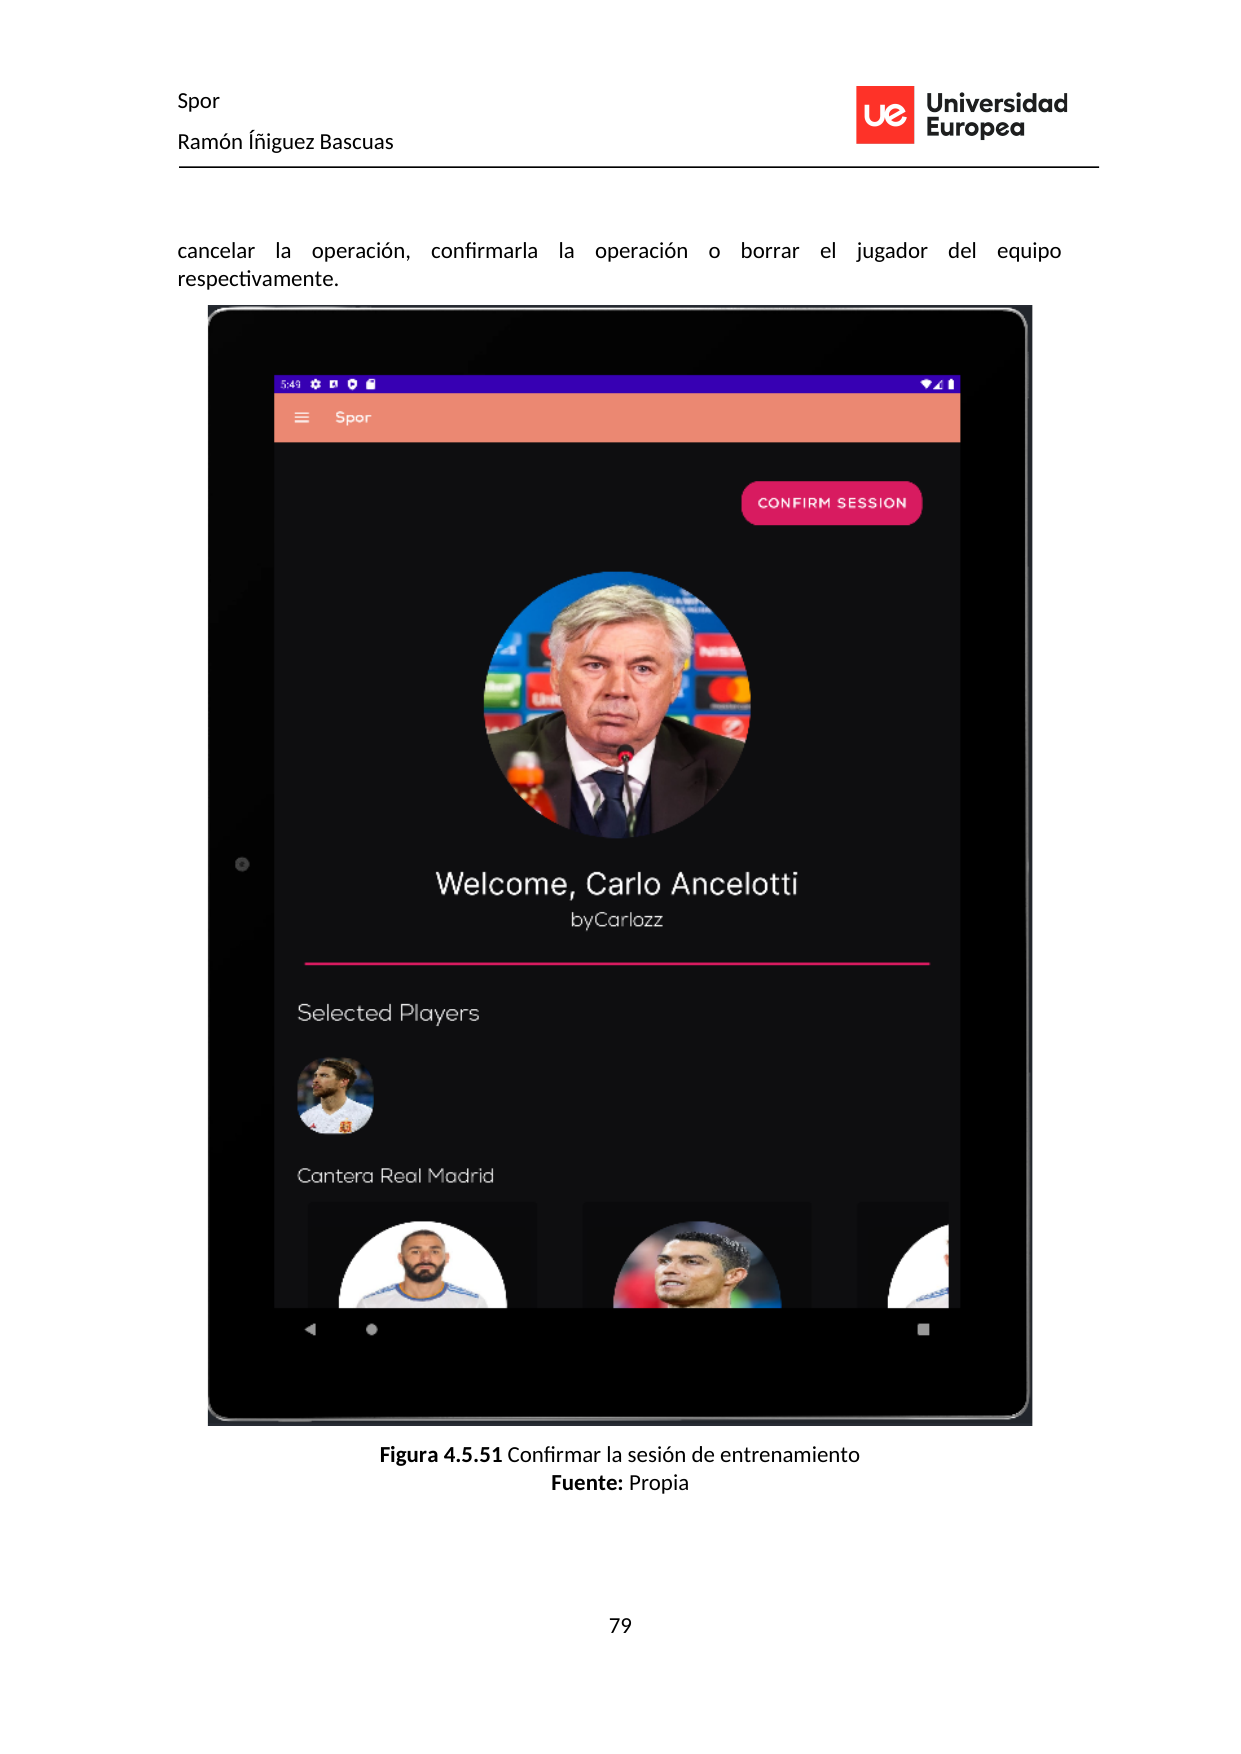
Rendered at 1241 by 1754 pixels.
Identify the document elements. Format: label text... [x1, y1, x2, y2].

picture [856, 86, 1068, 144]
picture [207, 305, 1033, 1426]
